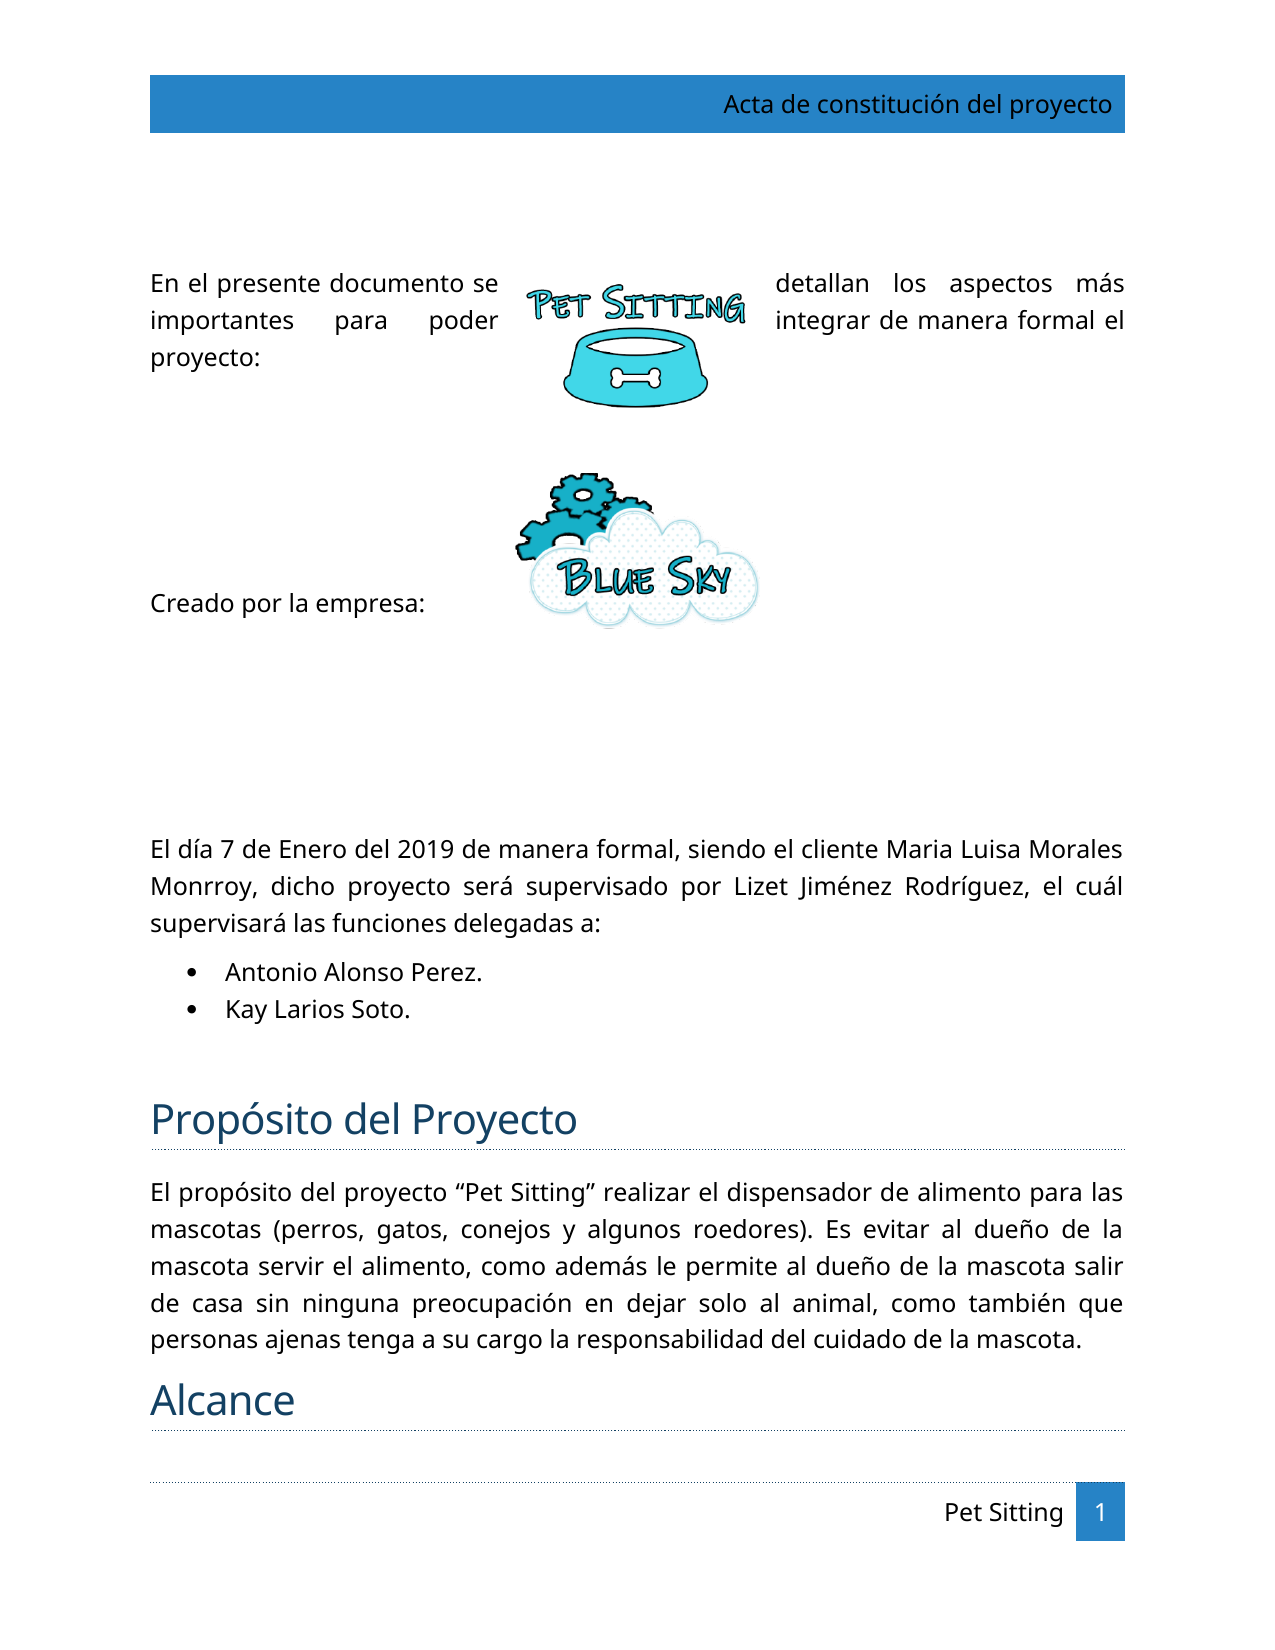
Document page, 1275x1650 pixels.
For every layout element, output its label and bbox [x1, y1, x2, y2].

picture [508, 473, 766, 633]
picture [517, 268, 757, 416]
